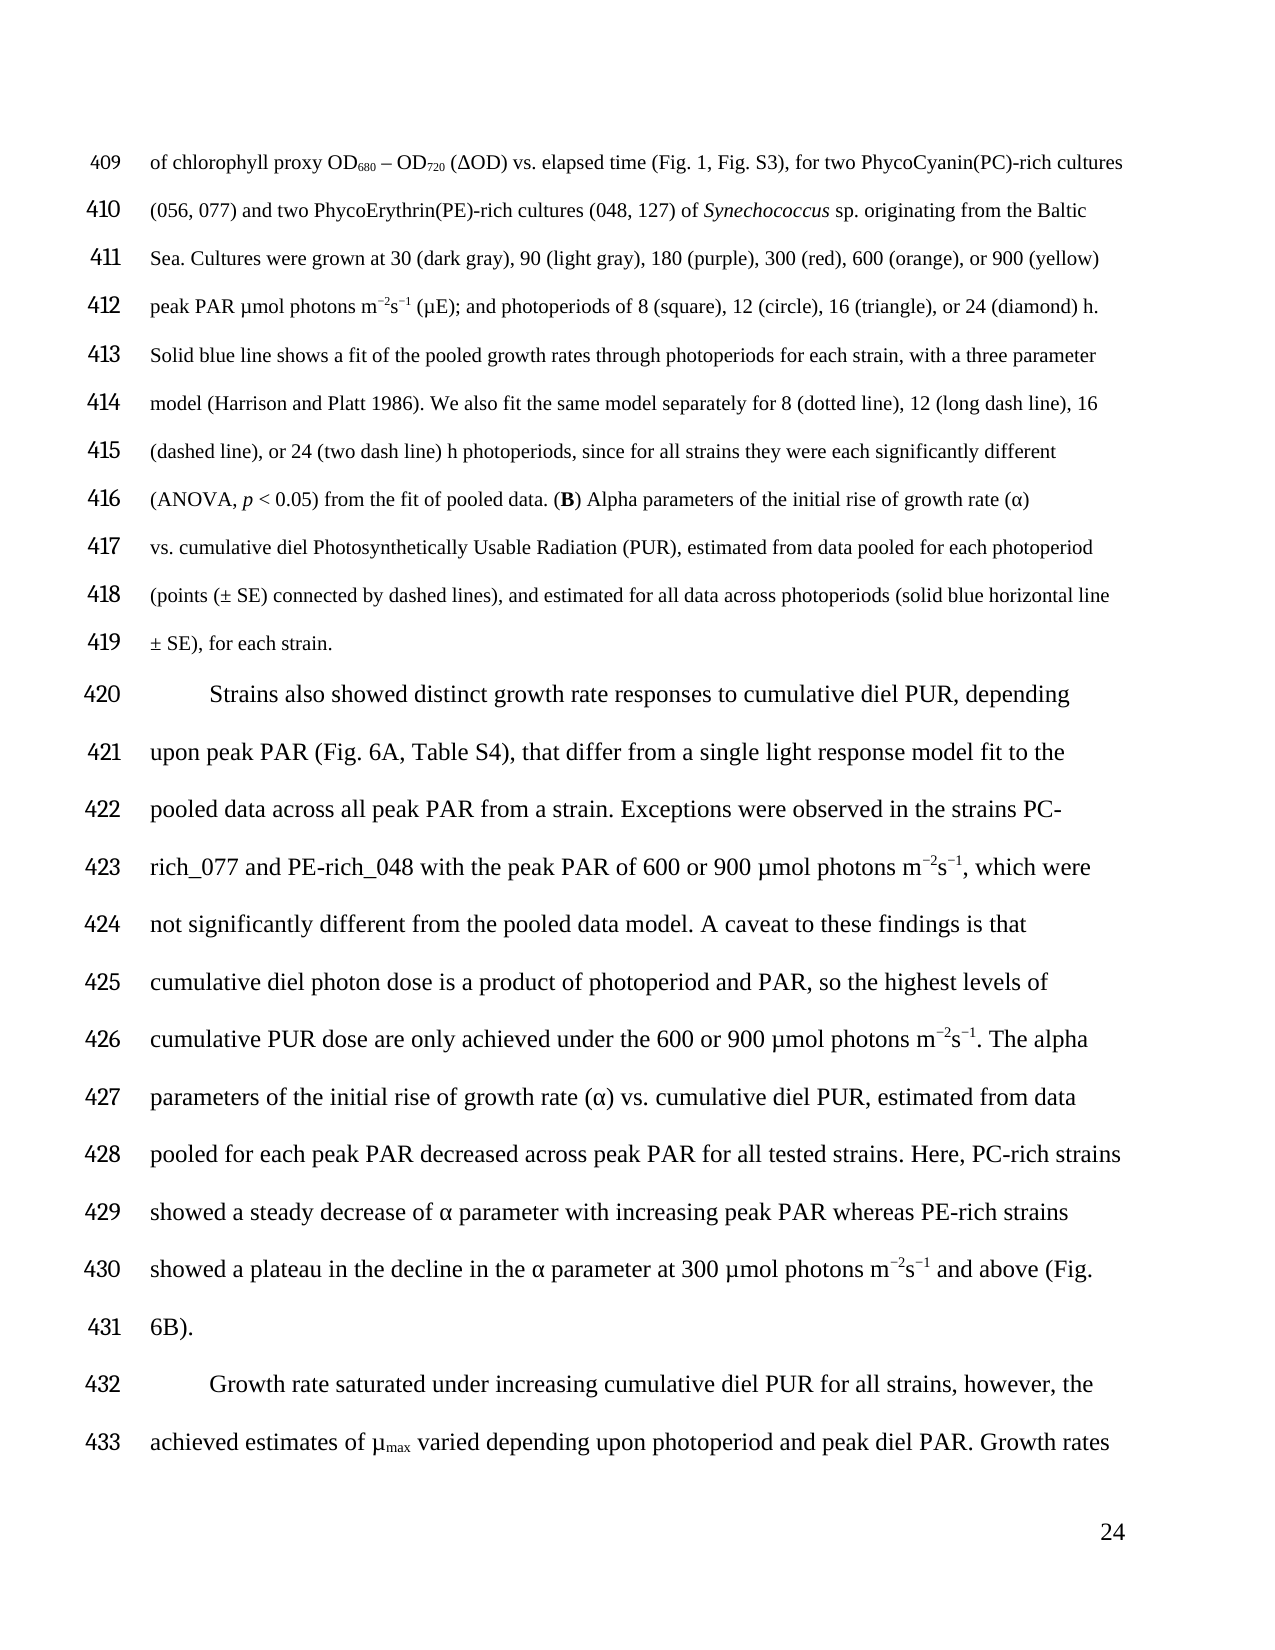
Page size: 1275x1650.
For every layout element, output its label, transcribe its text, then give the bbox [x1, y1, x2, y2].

text Strains also showed distinct growth rate responses to cumulative diel PUR, depending upon peak PAR (Fig. 6A, Table S4), that differ from a single light response model fit to the pooled data across all peak PAR from a strain. Exceptions were observed in the strains PC-rich_077 and PE-rich_048 with the peak PAR of 600 or 900 µmol photons m−2s−1, which were not significantly different from the pooled data model. A caveat to these findings is that cumulative diel photon dose is a product of photoperiod and PAR, so the highest levels of cumulative PUR dose are only achieved under the 600 or 900 µmol photons m−2s−1. The alpha parameters of the initial rise of growth rate (α) vs. cumulative diel PUR, estimated from data pooled for each peak PAR decreased across peak PAR for all tested strains. Here, PC-rich strains showed a steady decrease of α parameter with increasing peak PAR whereas PE-rich strains showed a plateau in the decline in the α parameter at 300 µmol photons m−2s−1 and above (Fig. 6B). [150, 679, 1125, 1341]
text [150, 150, 1125, 655]
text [150, 1369, 1125, 1456]
